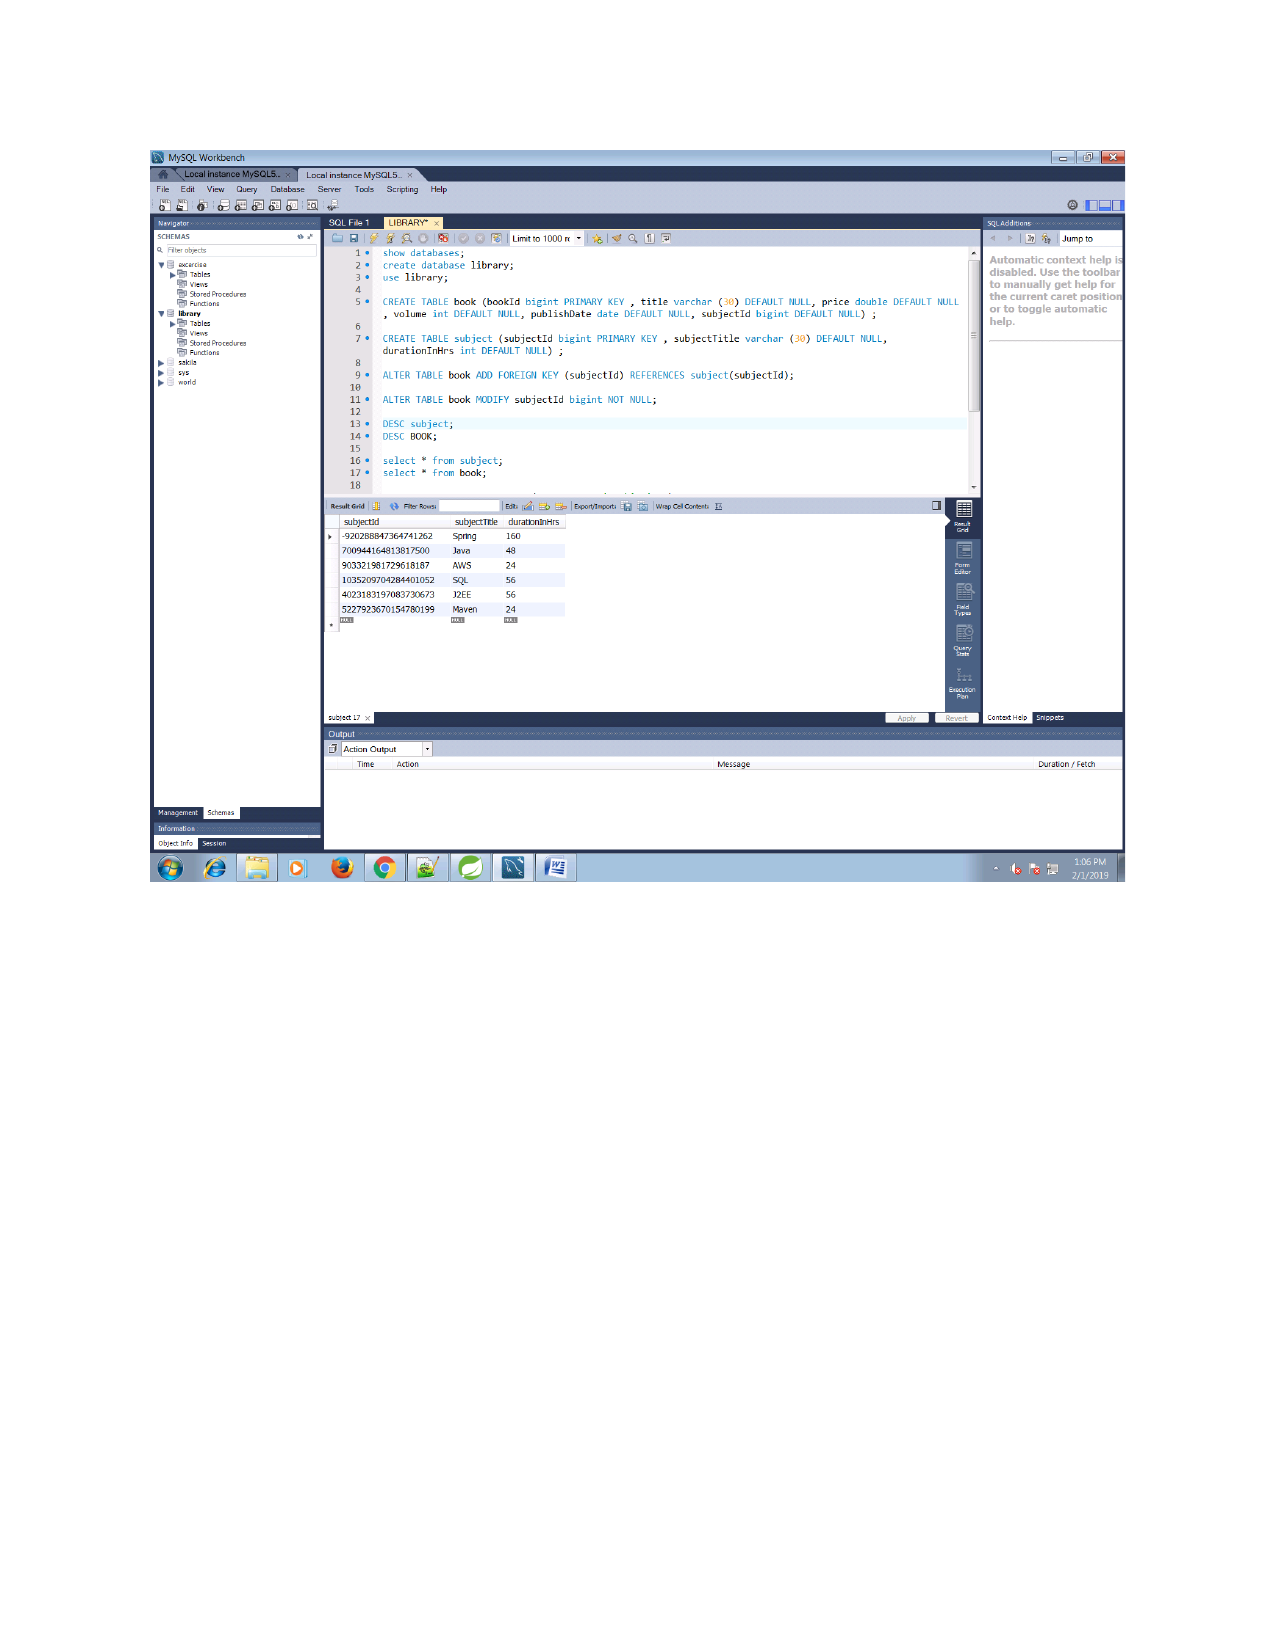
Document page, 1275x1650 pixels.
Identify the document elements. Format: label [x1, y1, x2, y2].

picture [150, 150, 1125, 882]
